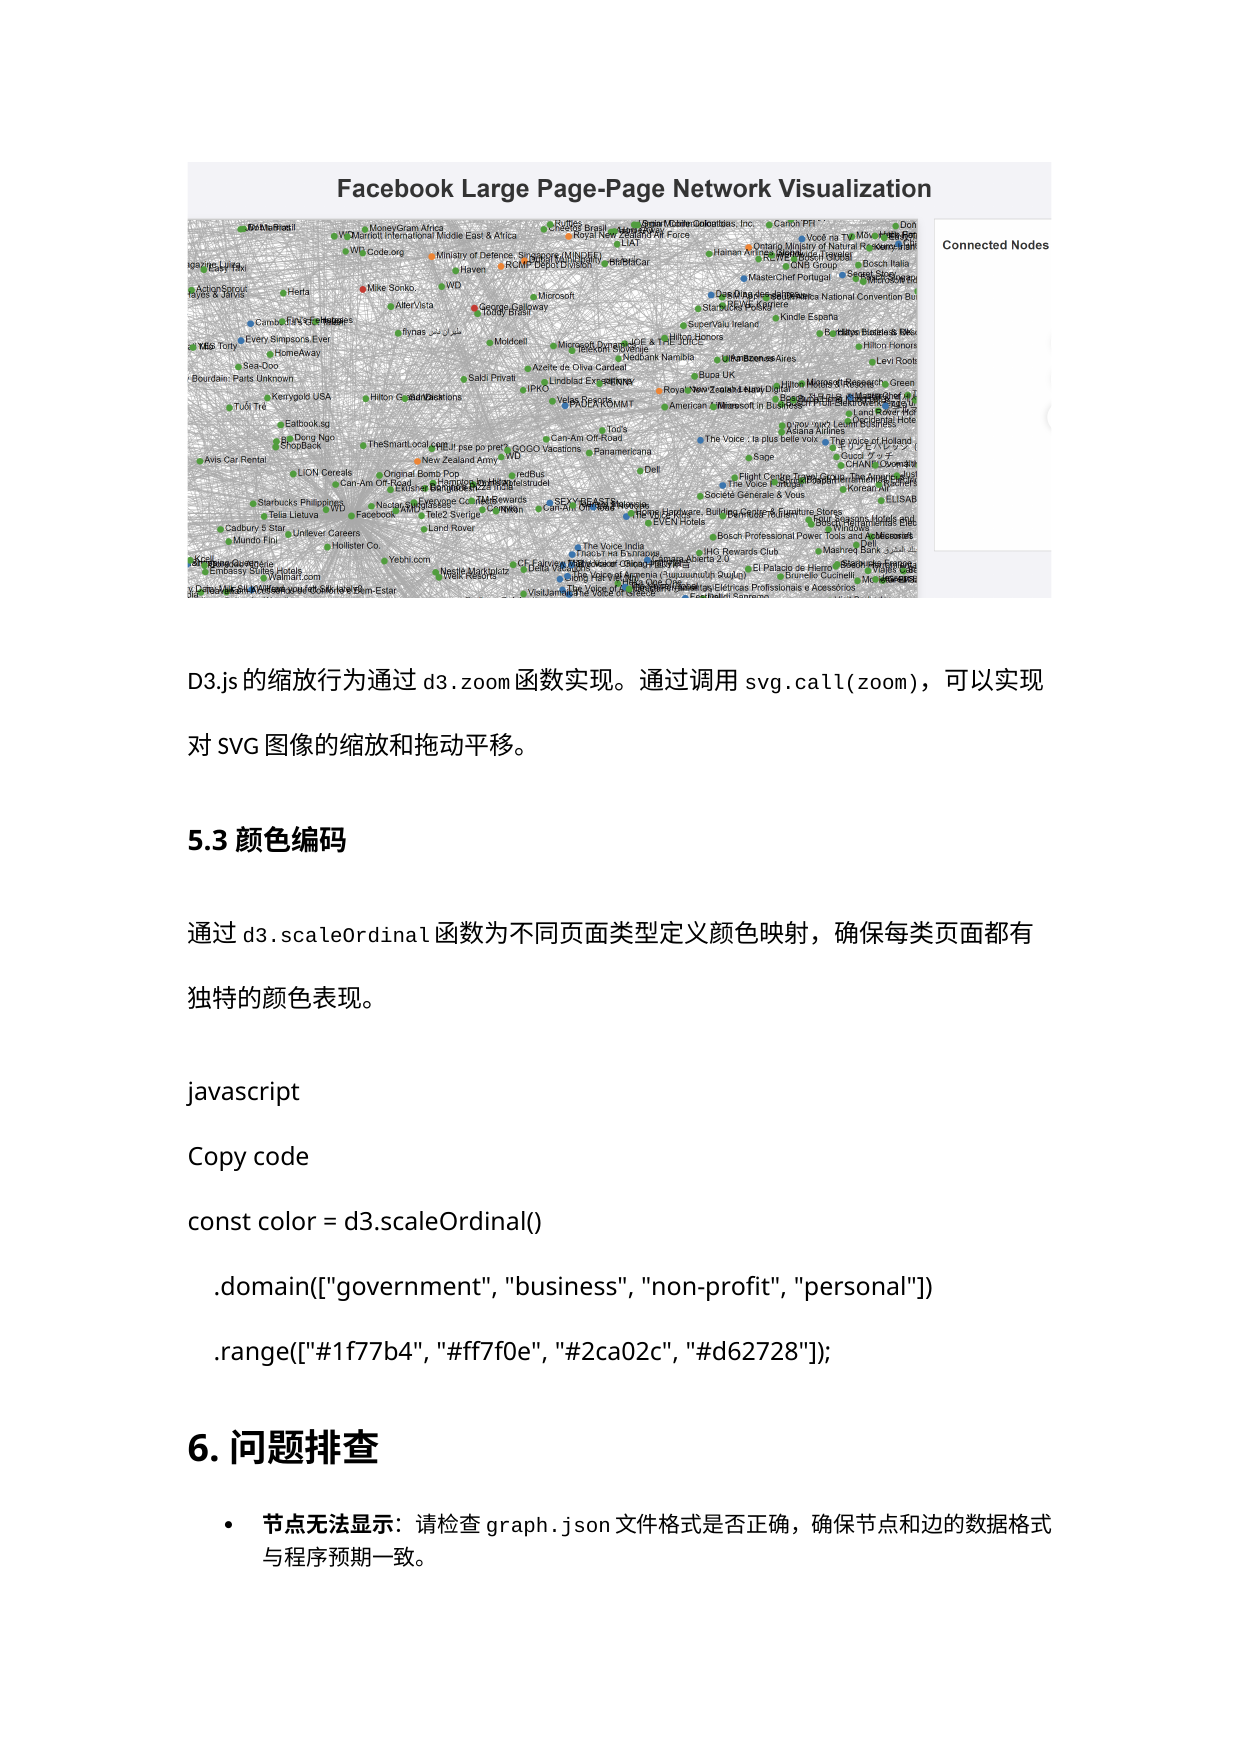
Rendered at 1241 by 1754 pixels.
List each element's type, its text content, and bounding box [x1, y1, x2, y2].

text javascript [187, 1059, 1053, 1124]
text 通过d3.scaleOrdinal函数为不同页面类型定义颜色映射，确保每类页面都有独特的颜色表现。 [187, 899, 1053, 1029]
text .domain(["government", "business", "non-profit", "personal"]) [187, 1254, 1053, 1319]
text Copy code [187, 1124, 1053, 1189]
picture [187, 162, 1052, 598]
list 节点无法显示：请检查graph.json文件格式是否正确，确保节点和边的数据格式与程序预期一致。 [225, 1507, 1053, 1572]
text const color = d3.scaleOrdinal() [187, 1189, 1053, 1254]
subtitle 5.3 颜色编码 [187, 805, 1053, 870]
subtitle 6. 问题排查 [187, 1413, 1053, 1478]
text D3.js的缩放行为通过d3.zoom函数实现。通过调用svg.call(zoom)，可以实现对SVG图像的缩放和拖动平移。 [187, 646, 1053, 776]
text .range(["#1f77b4", "#ff7f0e", "#2ca02c", "#d62728"]); [187, 1319, 1053, 1384]
